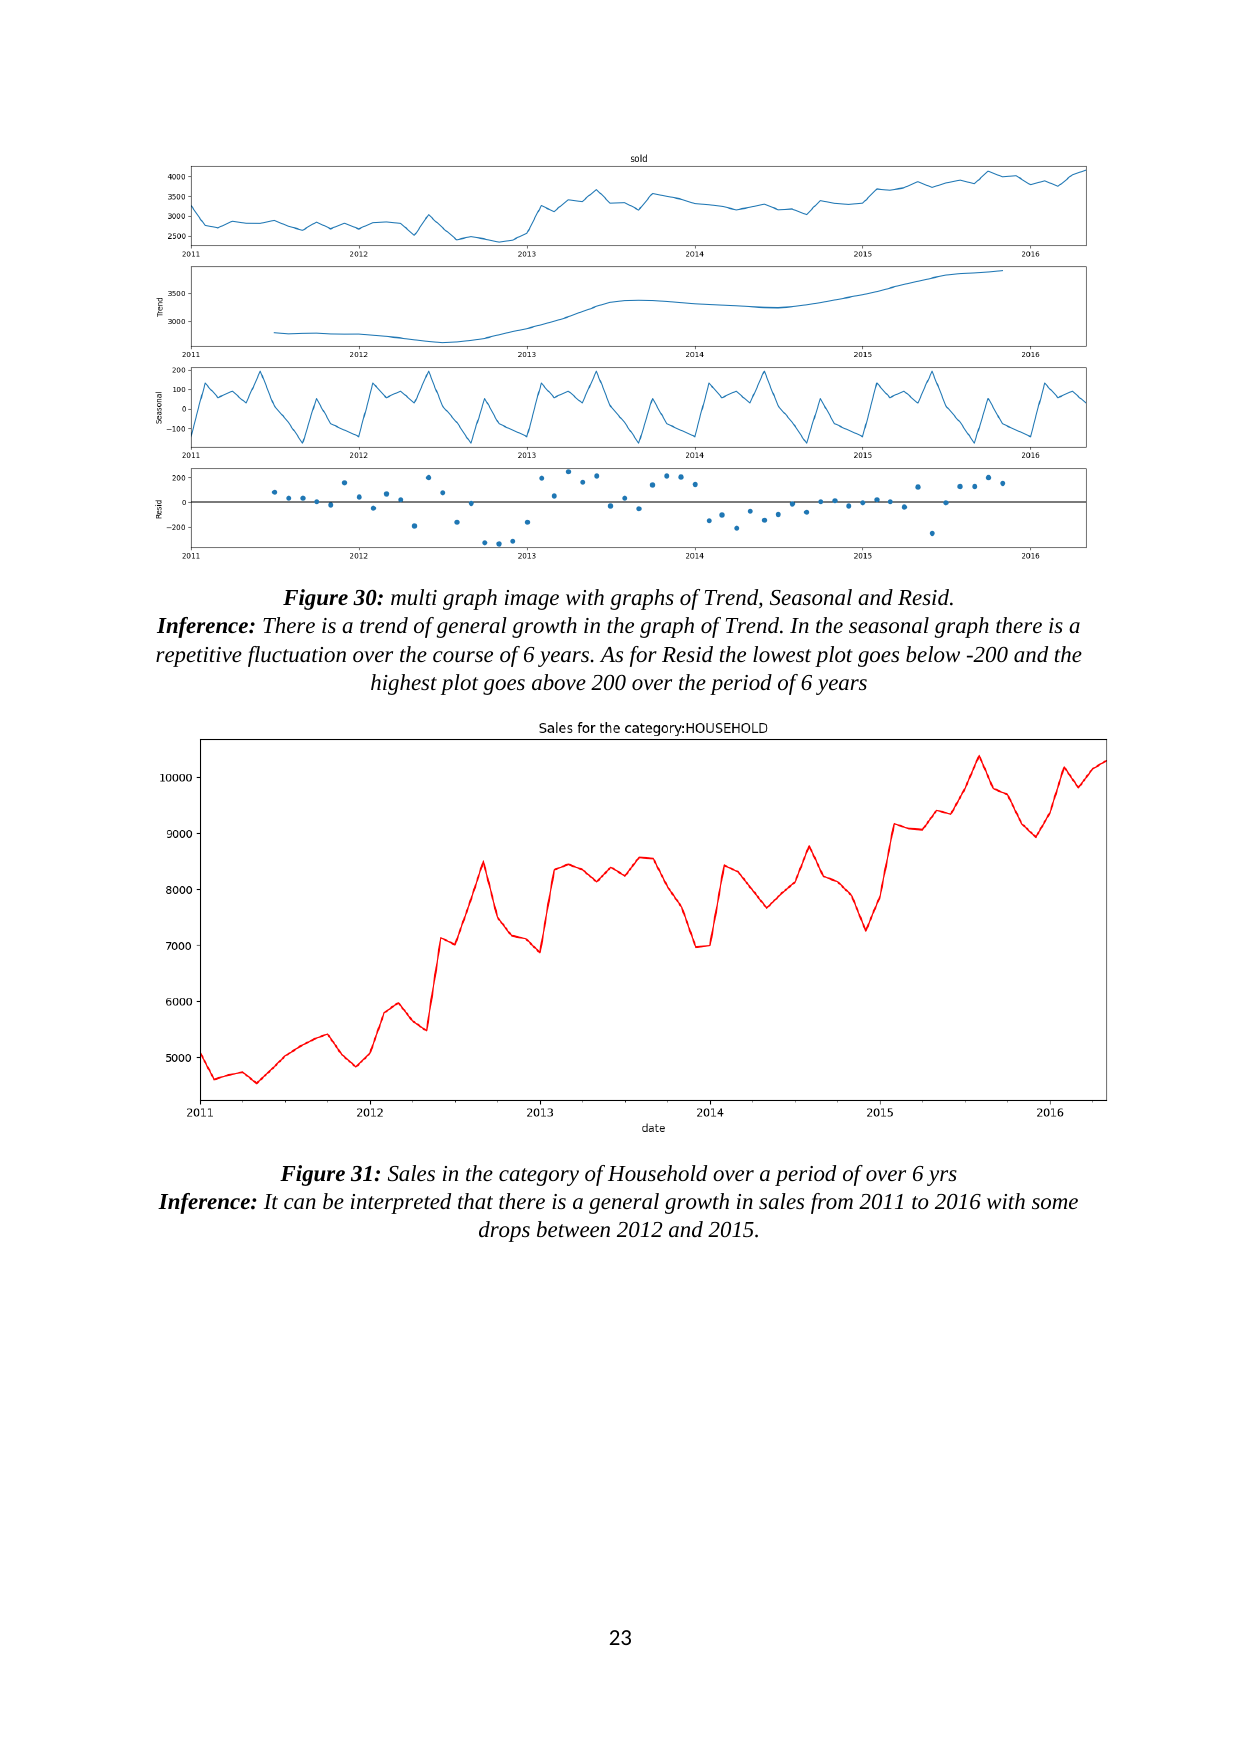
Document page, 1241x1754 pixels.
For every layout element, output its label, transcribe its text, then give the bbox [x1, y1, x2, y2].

text Inference: There is a trend of general growth in the graph of Trend. In the seasonal graph there is a repetitive fluctuation over the course of 6 years. As for Resid the lowest plot goes below -200 and the highest plot goes above 200 over the period of 6 years [150, 612, 1090, 696]
picture [150, 714, 1114, 1141]
text Figure 30: multi graph image with graphs of Trend, Seasonal and Resid. [150, 584, 1090, 610]
text Inference: It can be interpreted that there is a general growth in sales from 2011 to 2016 with some drops between 2012 and 2015. [150, 1188, 1090, 1243]
picture [150, 150, 1091, 565]
text Figure 31: Sales in the category of Household over a period of over 6 yrs [150, 1160, 1090, 1186]
